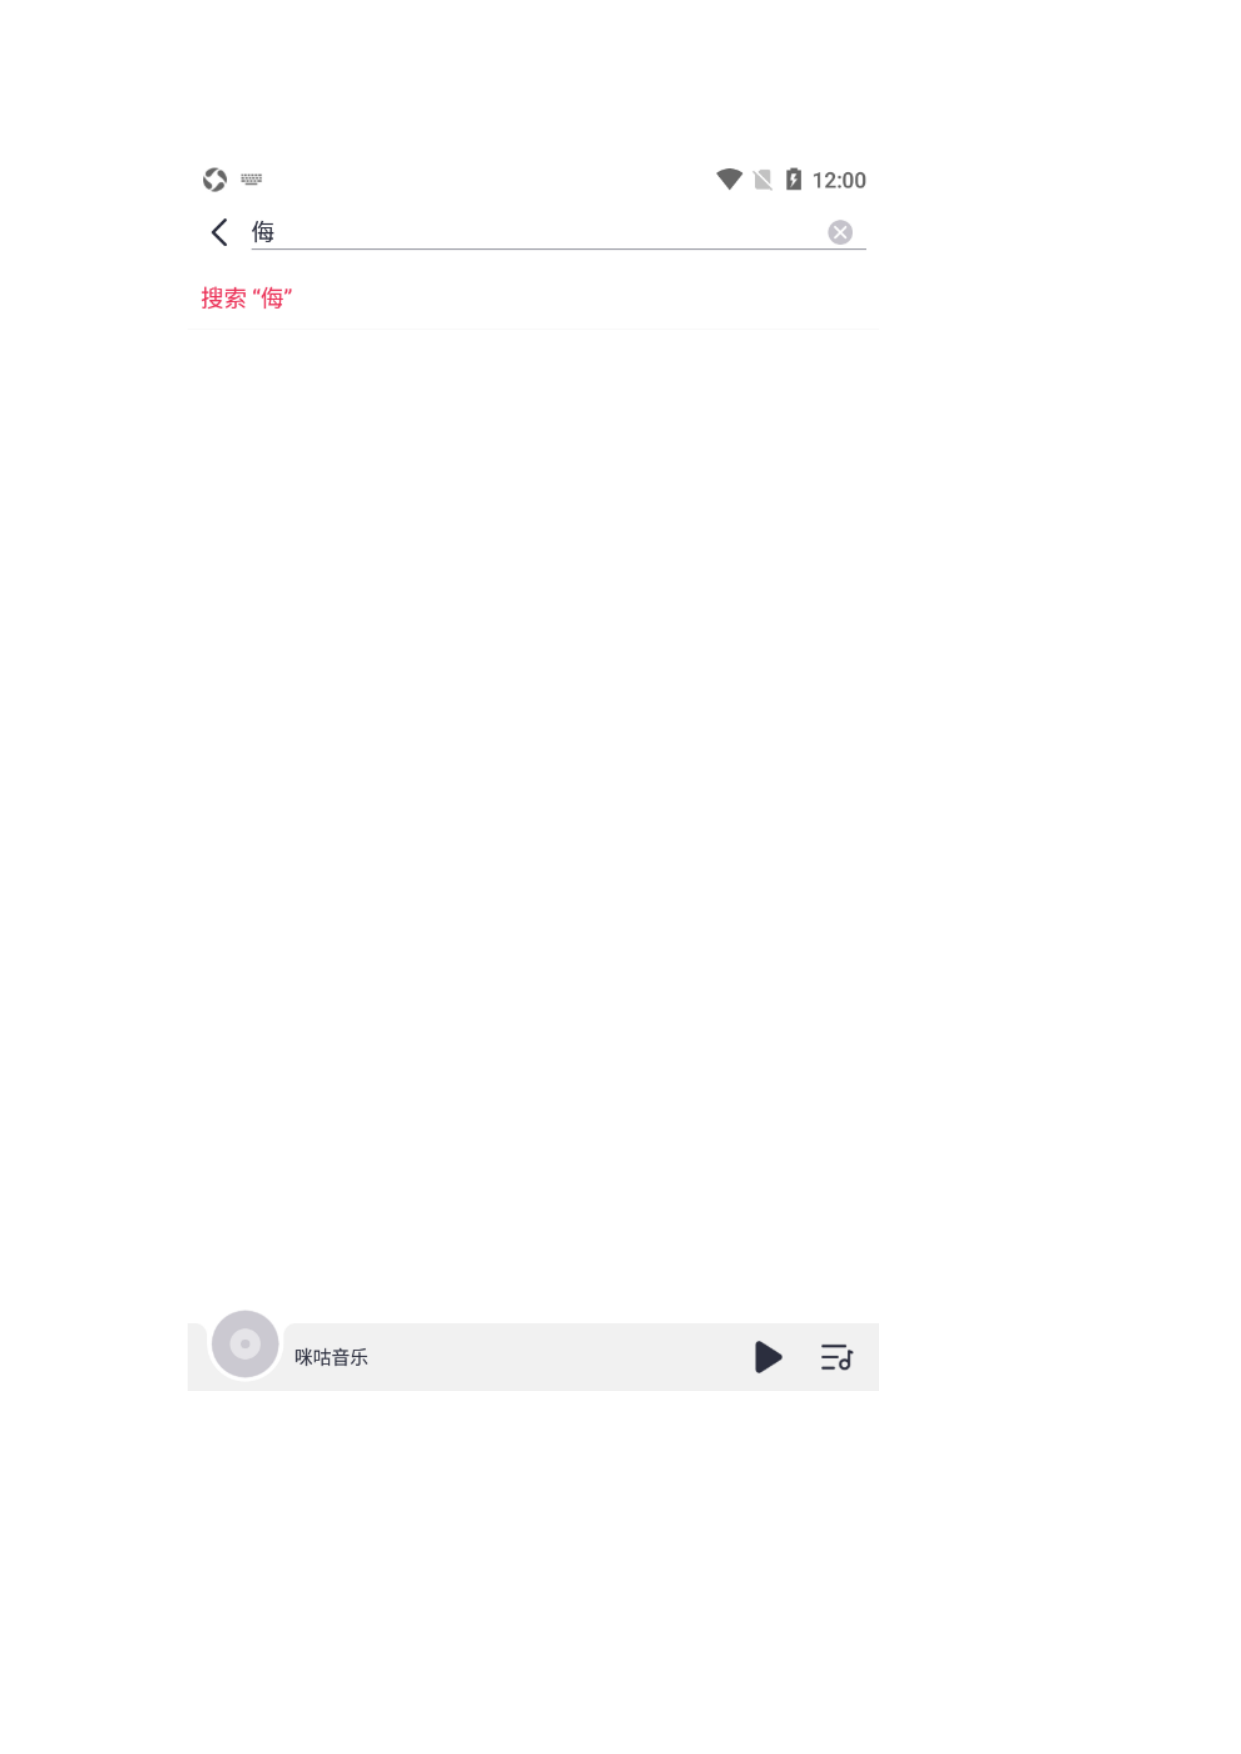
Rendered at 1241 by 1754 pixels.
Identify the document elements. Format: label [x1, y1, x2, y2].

picture [187, 162, 879, 1391]
